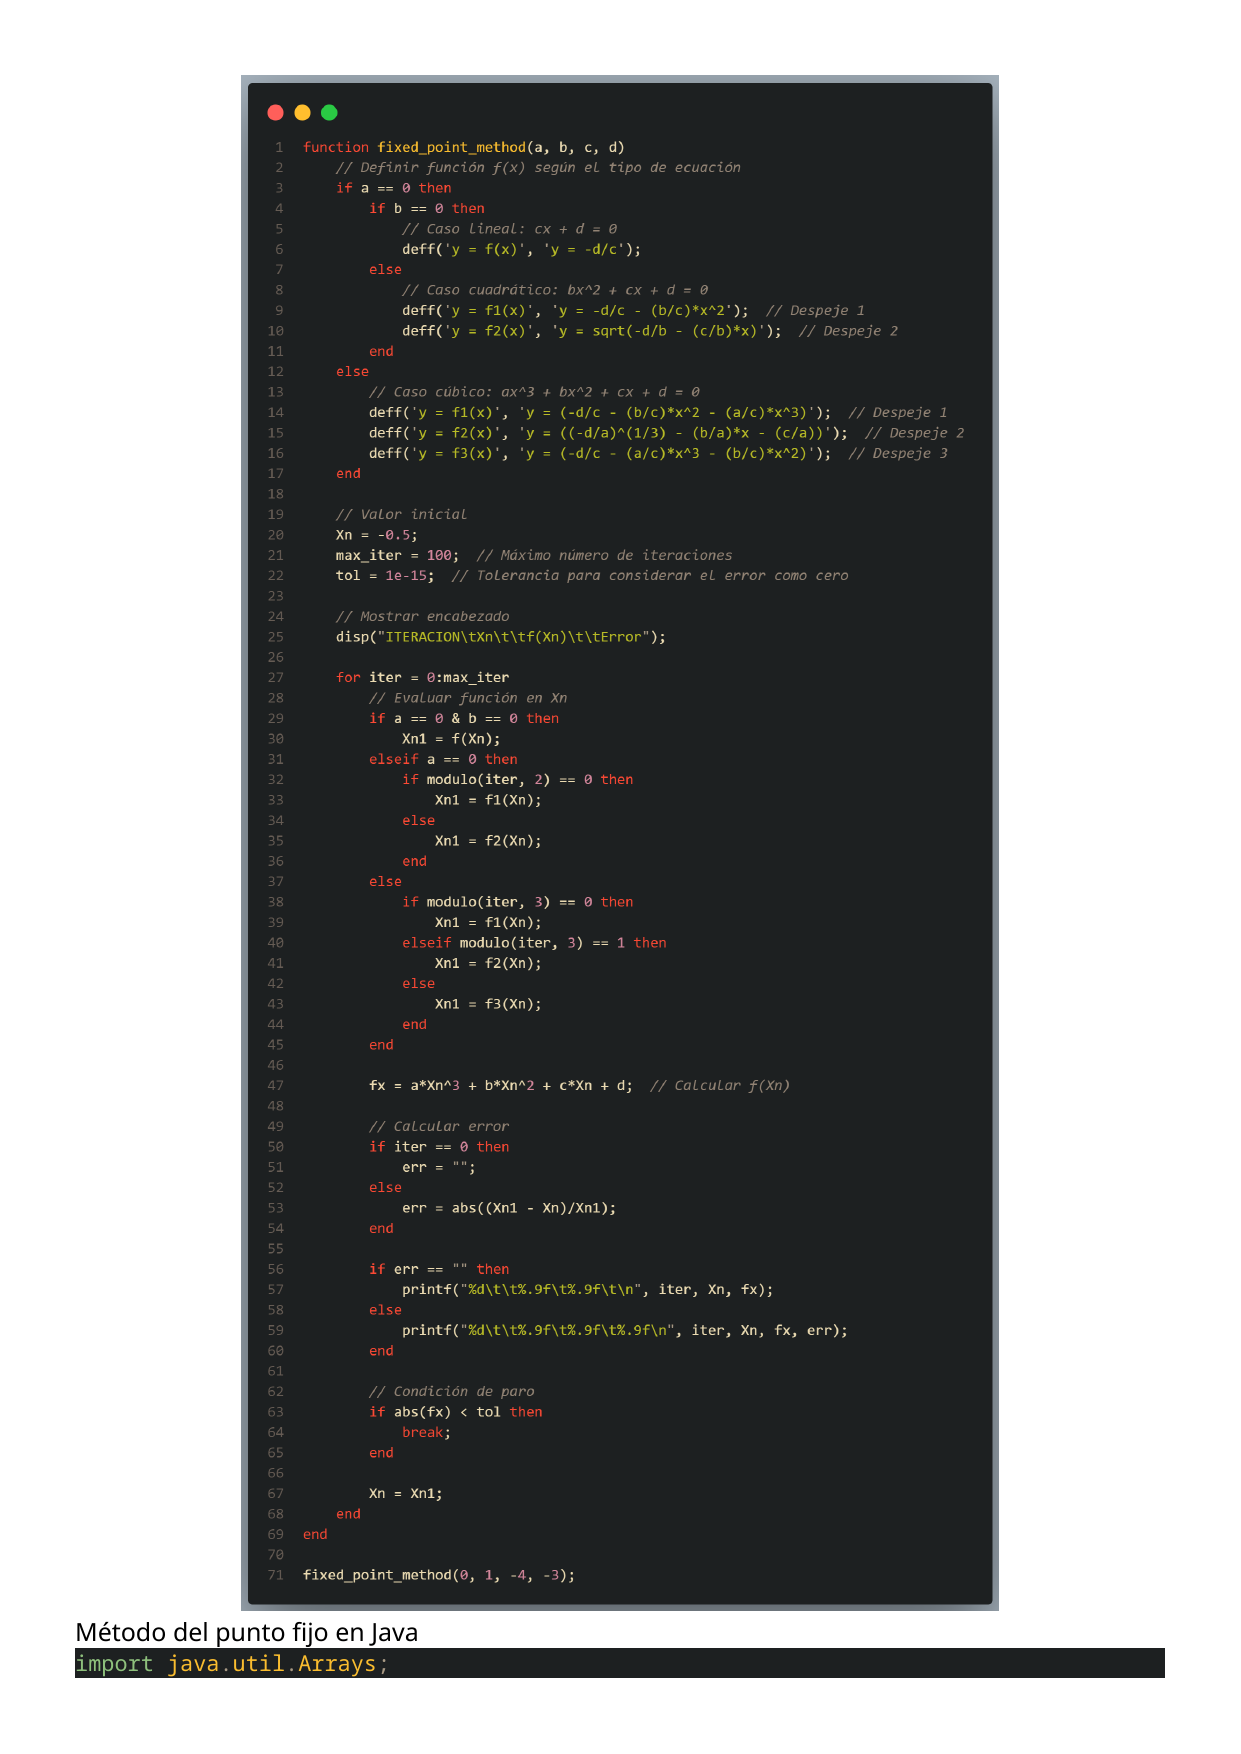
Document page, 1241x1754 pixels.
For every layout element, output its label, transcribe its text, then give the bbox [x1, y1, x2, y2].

subtitle Método del punto fijo en Java [75, 1614, 1165, 1648]
text import java.util.Arrays; [75, 1648, 1165, 1678]
picture [241, 75, 999, 1611]
